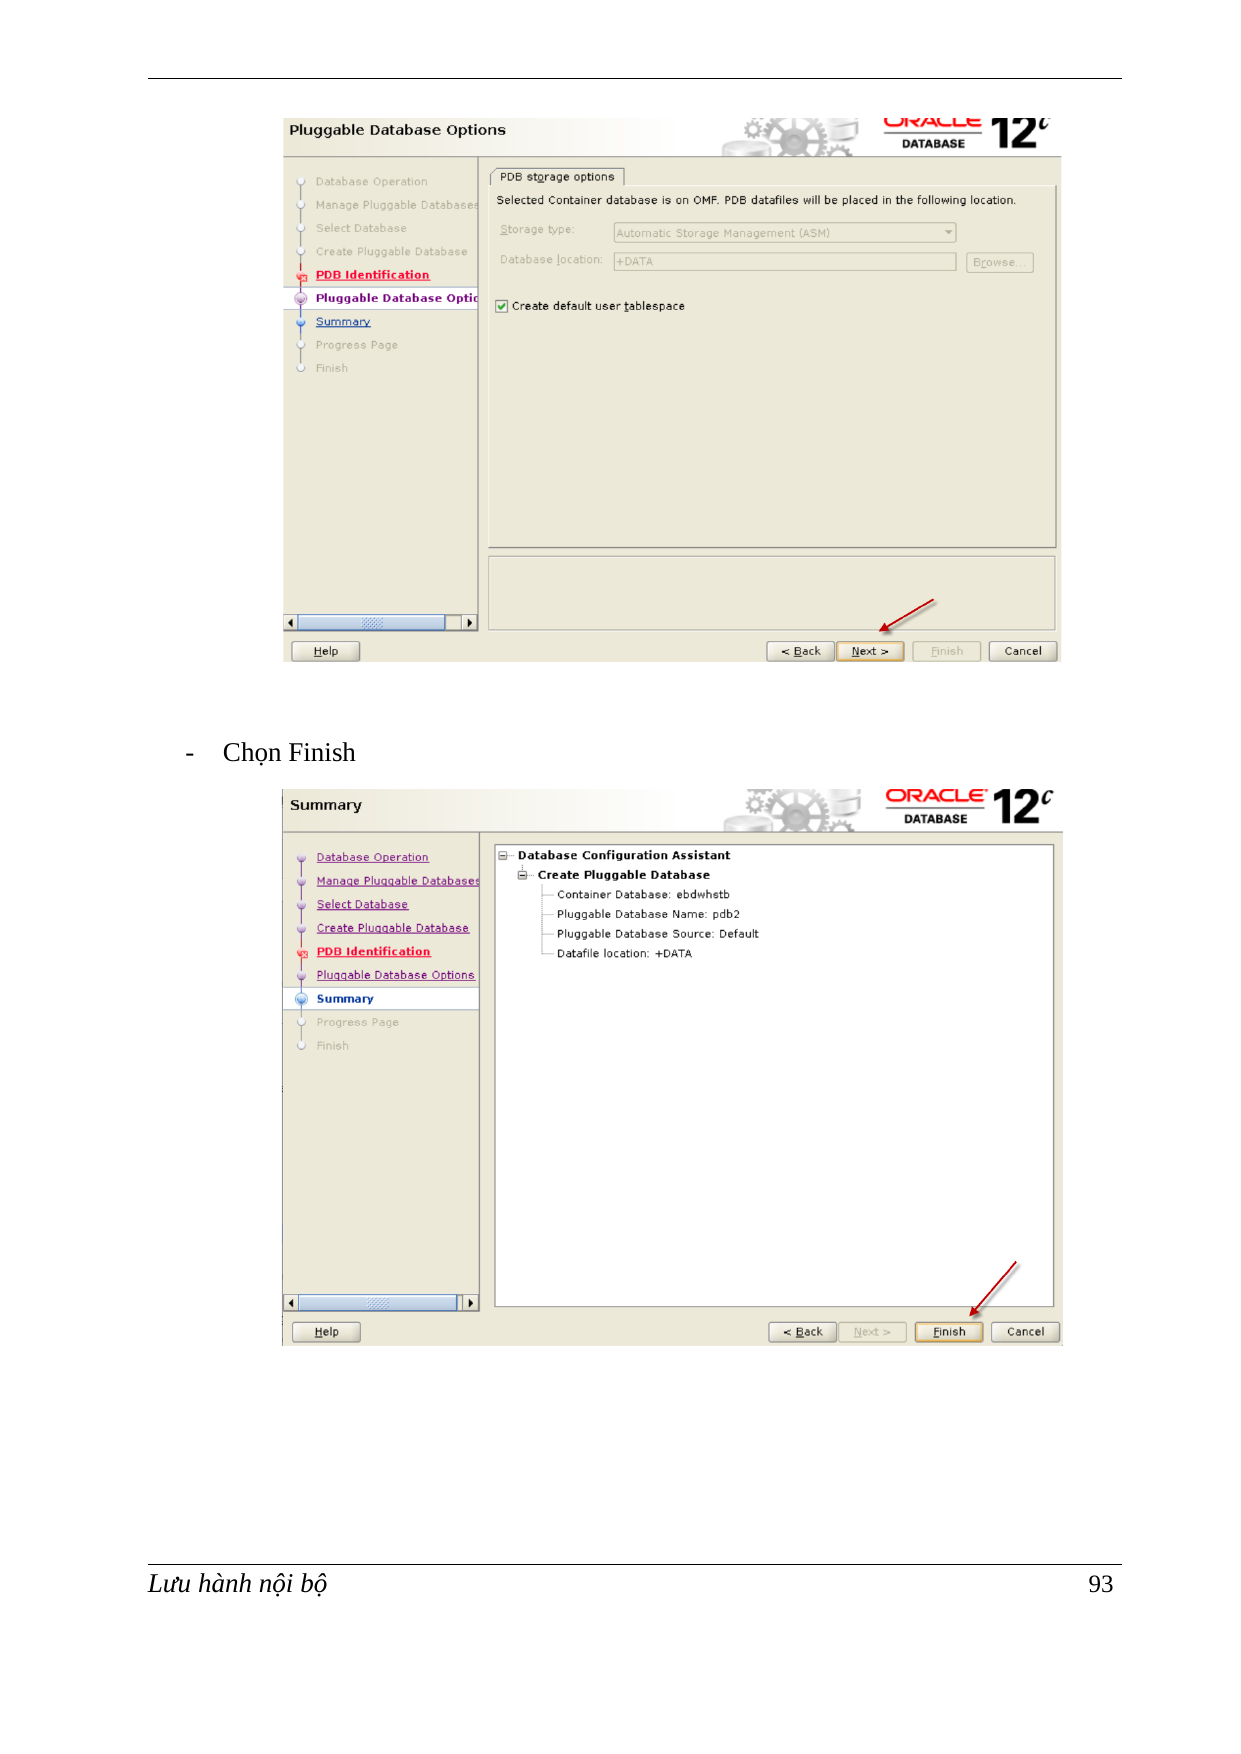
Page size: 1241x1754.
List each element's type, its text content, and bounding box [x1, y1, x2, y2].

picture [283, 118, 1062, 662]
picture [281, 789, 1063, 1346]
list Chọn Finish [185, 737, 1122, 768]
